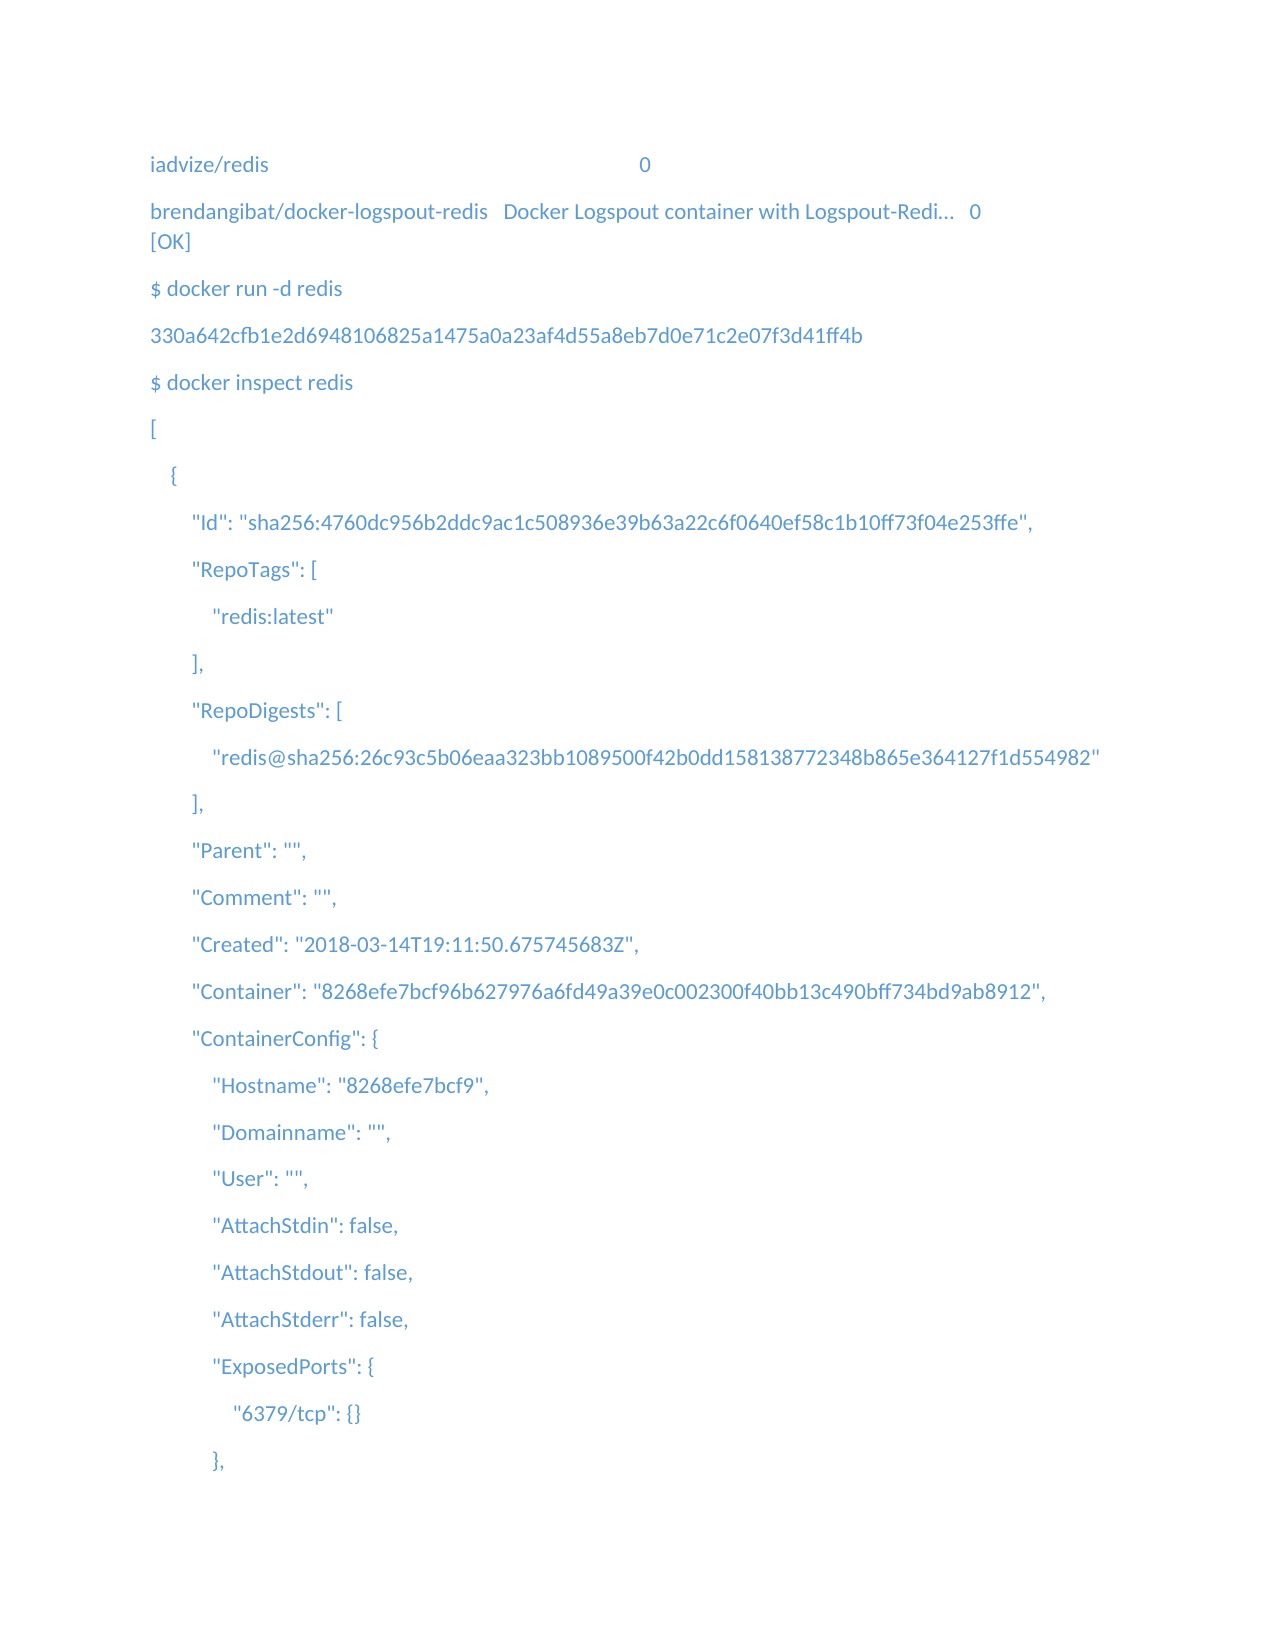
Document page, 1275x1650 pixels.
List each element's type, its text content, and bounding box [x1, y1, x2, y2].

text "redis:latest" [150, 602, 1125, 630]
text }, [150, 1446, 1125, 1474]
text "ExposedPorts": { [150, 1352, 1125, 1380]
text ], [150, 789, 1125, 818]
text "Container": "8268efe7bcf96b627976a6fd49a39e0c002300f40bb13c490bff734bd9ab8912", [150, 977, 1125, 1005]
text "redis@sha256:26c93c5b06eaa323bb1089500f42b0dd158138772348b865e364127f1d554982" [150, 743, 1125, 771]
text "User": "", [150, 1164, 1125, 1193]
text "AttachStdout": false, [150, 1258, 1125, 1286]
text "Domainname": "", [150, 1118, 1125, 1146]
text $ docker run -d redis [150, 274, 1125, 302]
text "RepoTags": [ [150, 555, 1125, 583]
text "Id": "sha256:4760dc956b2ddc9ac1c508936e39b63a22c6f0640ef58c1b10ff73f04e253ffe", [150, 508, 1125, 536]
text [ [150, 414, 1125, 443]
text "Comment": "", [150, 883, 1125, 911]
text "AttachStdin": false, [150, 1211, 1125, 1239]
text "Created": "2018-03-14T19:11:50.675745683Z", [150, 930, 1125, 958]
text 330a642cfb1e2d6948106825a1475a0a23af4d55a8eb7d0e71c2e07f3d41ff4b [150, 321, 1125, 349]
text "RepoDigests": [ [150, 696, 1125, 724]
text iadvize/redis 0 [150, 150, 1125, 178]
text { [150, 461, 1125, 489]
text "AttachStderr": false, [150, 1305, 1125, 1333]
text $ docker inspect redis [150, 368, 1125, 396]
text ], [150, 649, 1125, 677]
text "Hostname": "8268efe7bcf9", [150, 1071, 1125, 1099]
text "ContainerConfig": { [150, 1024, 1125, 1052]
text "6379/tcp": {} [150, 1399, 1125, 1427]
text "Parent": "", [150, 836, 1125, 864]
text brendangibat/docker-logspout-redis Docker Logspout container with Logspout-Redi… 0 [OK] [150, 197, 1125, 255]
